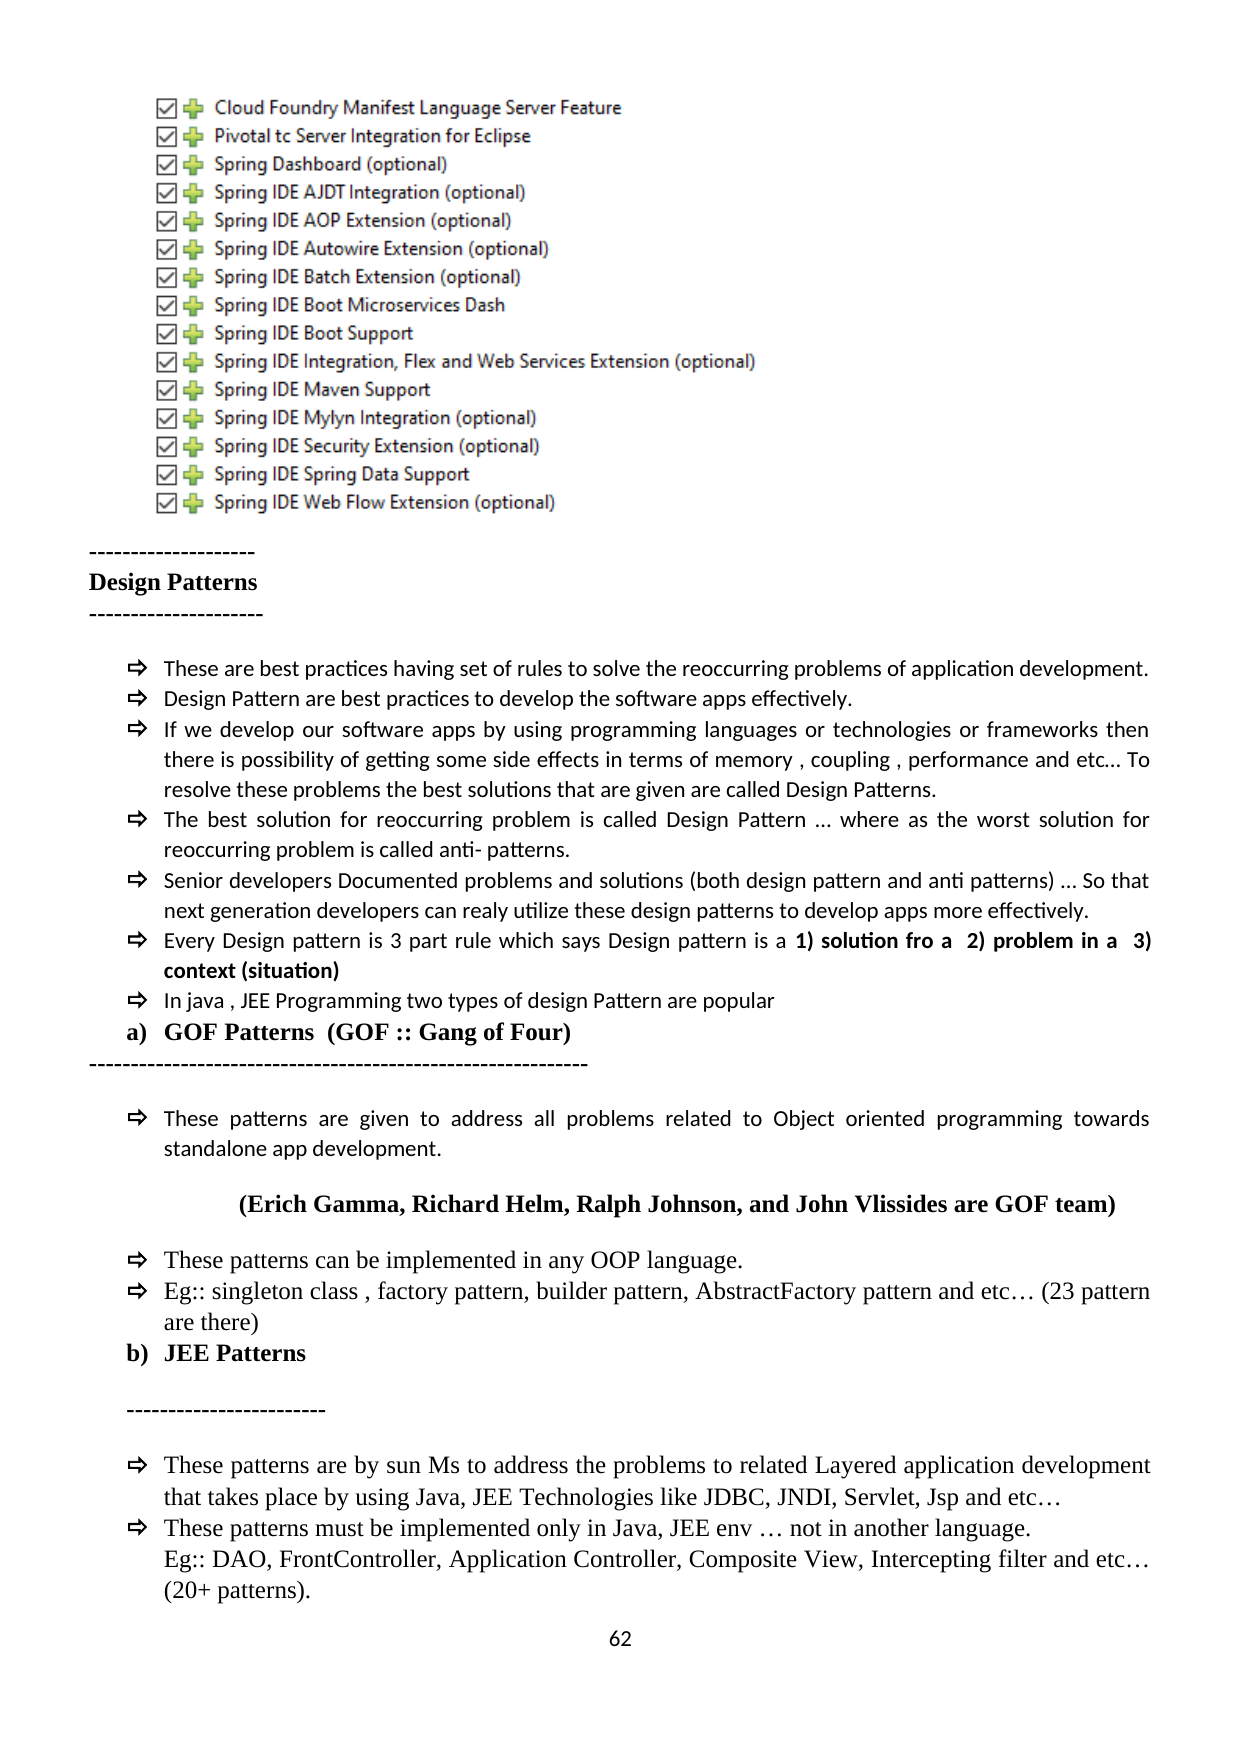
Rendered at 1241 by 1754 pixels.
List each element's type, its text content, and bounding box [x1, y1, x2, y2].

list Design Pattern are best practices to develop the software apps effectively. [126, 684, 1152, 713]
list These are best practices having set of rules to solve the reoccurring problems of application development. [126, 654, 1152, 682]
text (Erich Gamma, Richard Helm, Ralph Johnson, and John Vlissides are GOF team) [239, 1189, 1152, 1218]
list Senior developers Documented problems and solutions (both design pattern and anti patterns) … So that next generation developers can realy utilize these design patterns to develop apps more effectively. [126, 866, 1152, 924]
text -------------------- [89, 536, 1152, 565]
list These patterns are given to address all problems related to Object oriented programming towards standalone app development. [126, 1104, 1152, 1162]
list Eg:: DAO, FrontController, Application Controller, Composite View, Intercepting filter and etc…(20+ patterns). [164, 1544, 1152, 1603]
list GOF Patterns (GOF :: Gang of Four) [126, 1017, 1152, 1046]
text --------------------- [89, 598, 1152, 627]
list Every Design pattern is 3 part rule which says Design pattern is a 1) solution fro a 2) problem in a 3) context (situation) [126, 926, 1152, 984]
picture [88, 59, 856, 534]
list In java , JEE Programming two types of design Pattern are popular [126, 987, 1152, 1015]
list These patterns are by sun Ms to address the problems to related Layered application development that takes place by using Java, JEE Technologies like JDBC, JNDI, Servlet, Jsp and etc… [126, 1451, 1152, 1510]
text ------------------------------------------------------------ [89, 1048, 1152, 1077]
list These patterns can be implemented in any OOP language. [126, 1245, 1152, 1274]
text Design Patterns [89, 567, 1152, 596]
list If we develop our software apps by using programming languages or technologies or frameworks then there is possibility of getting some side effects in terms of memory , coupling , performance and etc… To resolve these problems the best solutions that are given are called Design Patterns. [126, 715, 1152, 803]
list Eg:: singleton class , factory pattern, builder pattern, AbstractFactory pattern and etc… (23 pattern are there) [126, 1276, 1152, 1336]
list These patterns must be implemented only in Java, JEE env … not in another language. [126, 1513, 1152, 1541]
list JEE Patterns [126, 1338, 1152, 1367]
list The best solution for reoccurring problem is called Design Pattern … where as the worst solution for reoccurring problem is called anti- patterns. [126, 805, 1152, 864]
text ------------------------ [126, 1394, 1152, 1423]
